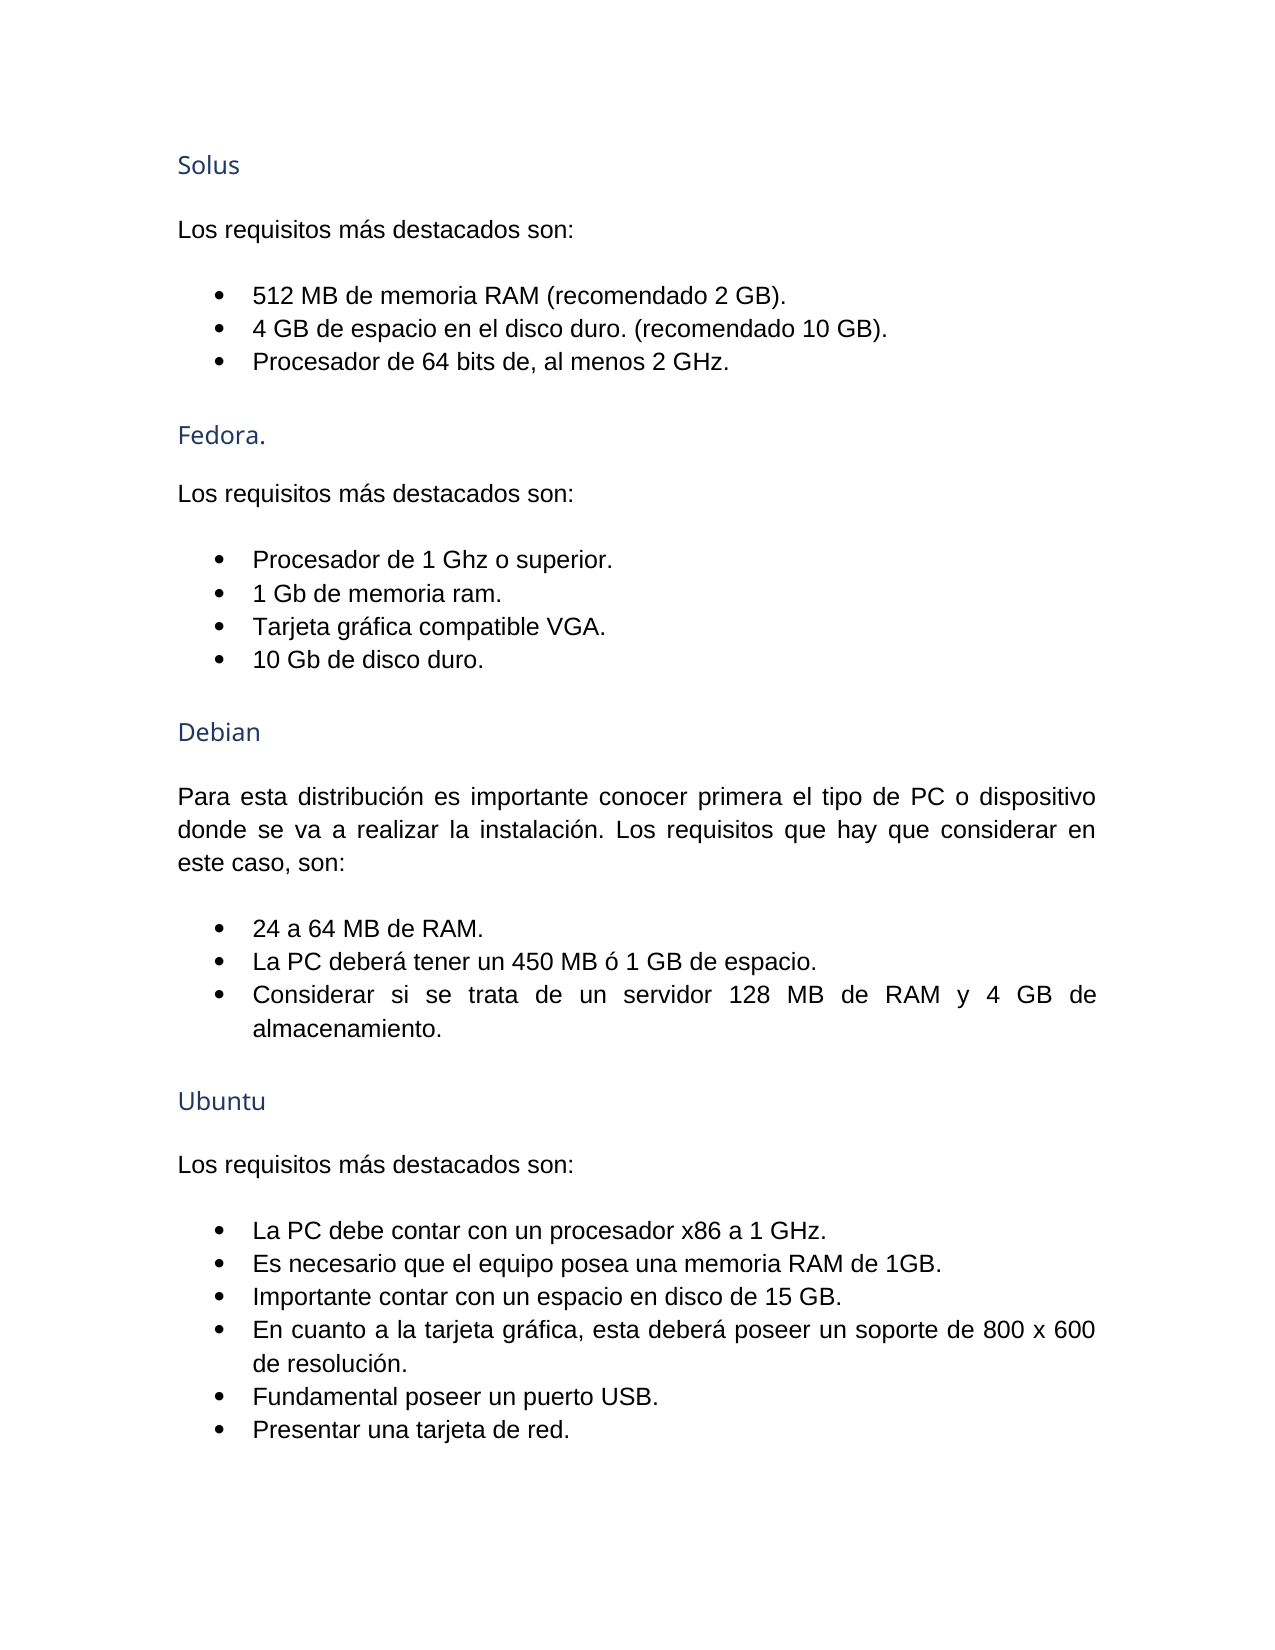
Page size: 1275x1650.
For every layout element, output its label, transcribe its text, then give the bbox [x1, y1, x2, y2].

subtitle Debian [177, 715, 1098, 749]
text Los requisitos más destacados son: [177, 215, 1098, 243]
list Presentar una tarjeta de red. [215, 1415, 1098, 1444]
text Para esta distribución es importante conocer primera el tipo de PC o dispositivo donde se va a realizar la instalación. Los requisitos que hay que considerar en este caso, son: [177, 782, 1098, 877]
list Procesador de 1 Ghz o superior. [215, 545, 1098, 574]
list 1 Gb de memoria ram. [215, 578, 1098, 607]
list Considerar si se trata de un servidor 128 MB de RAM y 4 GB de almacenamiento. [215, 981, 1098, 1042]
text Los requisitos más destacados son: [177, 1150, 1098, 1179]
list La PC deberá tener un 450 MB ó 1 GB de espacio. [215, 947, 1098, 976]
list 512 MB de memoria RAM (recomendado 2 GB). [215, 281, 1098, 309]
text Los requisitos más destacados son: [177, 479, 1098, 508]
list Es necesario que el equipo posea una memoria RAM de 1GB. [215, 1249, 1098, 1278]
list 24 a 64 MB de RAM. [215, 914, 1098, 943]
list 4 GB de espacio en el disco duro. (recomendado 10 GB). [215, 314, 1098, 343]
list La PC debe contar con un procesador x86 a 1 GHz. [215, 1216, 1098, 1245]
list Procesador de 64 bits de, al menos 2 GHz. [215, 347, 1098, 376]
list Fundamental poseer un puerto USB. [215, 1382, 1098, 1411]
subtitle Solus [177, 148, 1098, 182]
subtitle Fedora. [177, 417, 1098, 451]
subtitle Ubuntu [177, 1084, 1098, 1118]
list 10 Gb de disco duro. [215, 645, 1098, 674]
list Importante contar con un espacio en disco de 15 GB. [215, 1282, 1098, 1311]
list En cuanto a la tarjeta gráfica, esta deberá poseer un soporte de 800 x 600 de resolución. [215, 1316, 1098, 1377]
list Tarjeta gráfica compatible VGA. [215, 612, 1098, 641]
